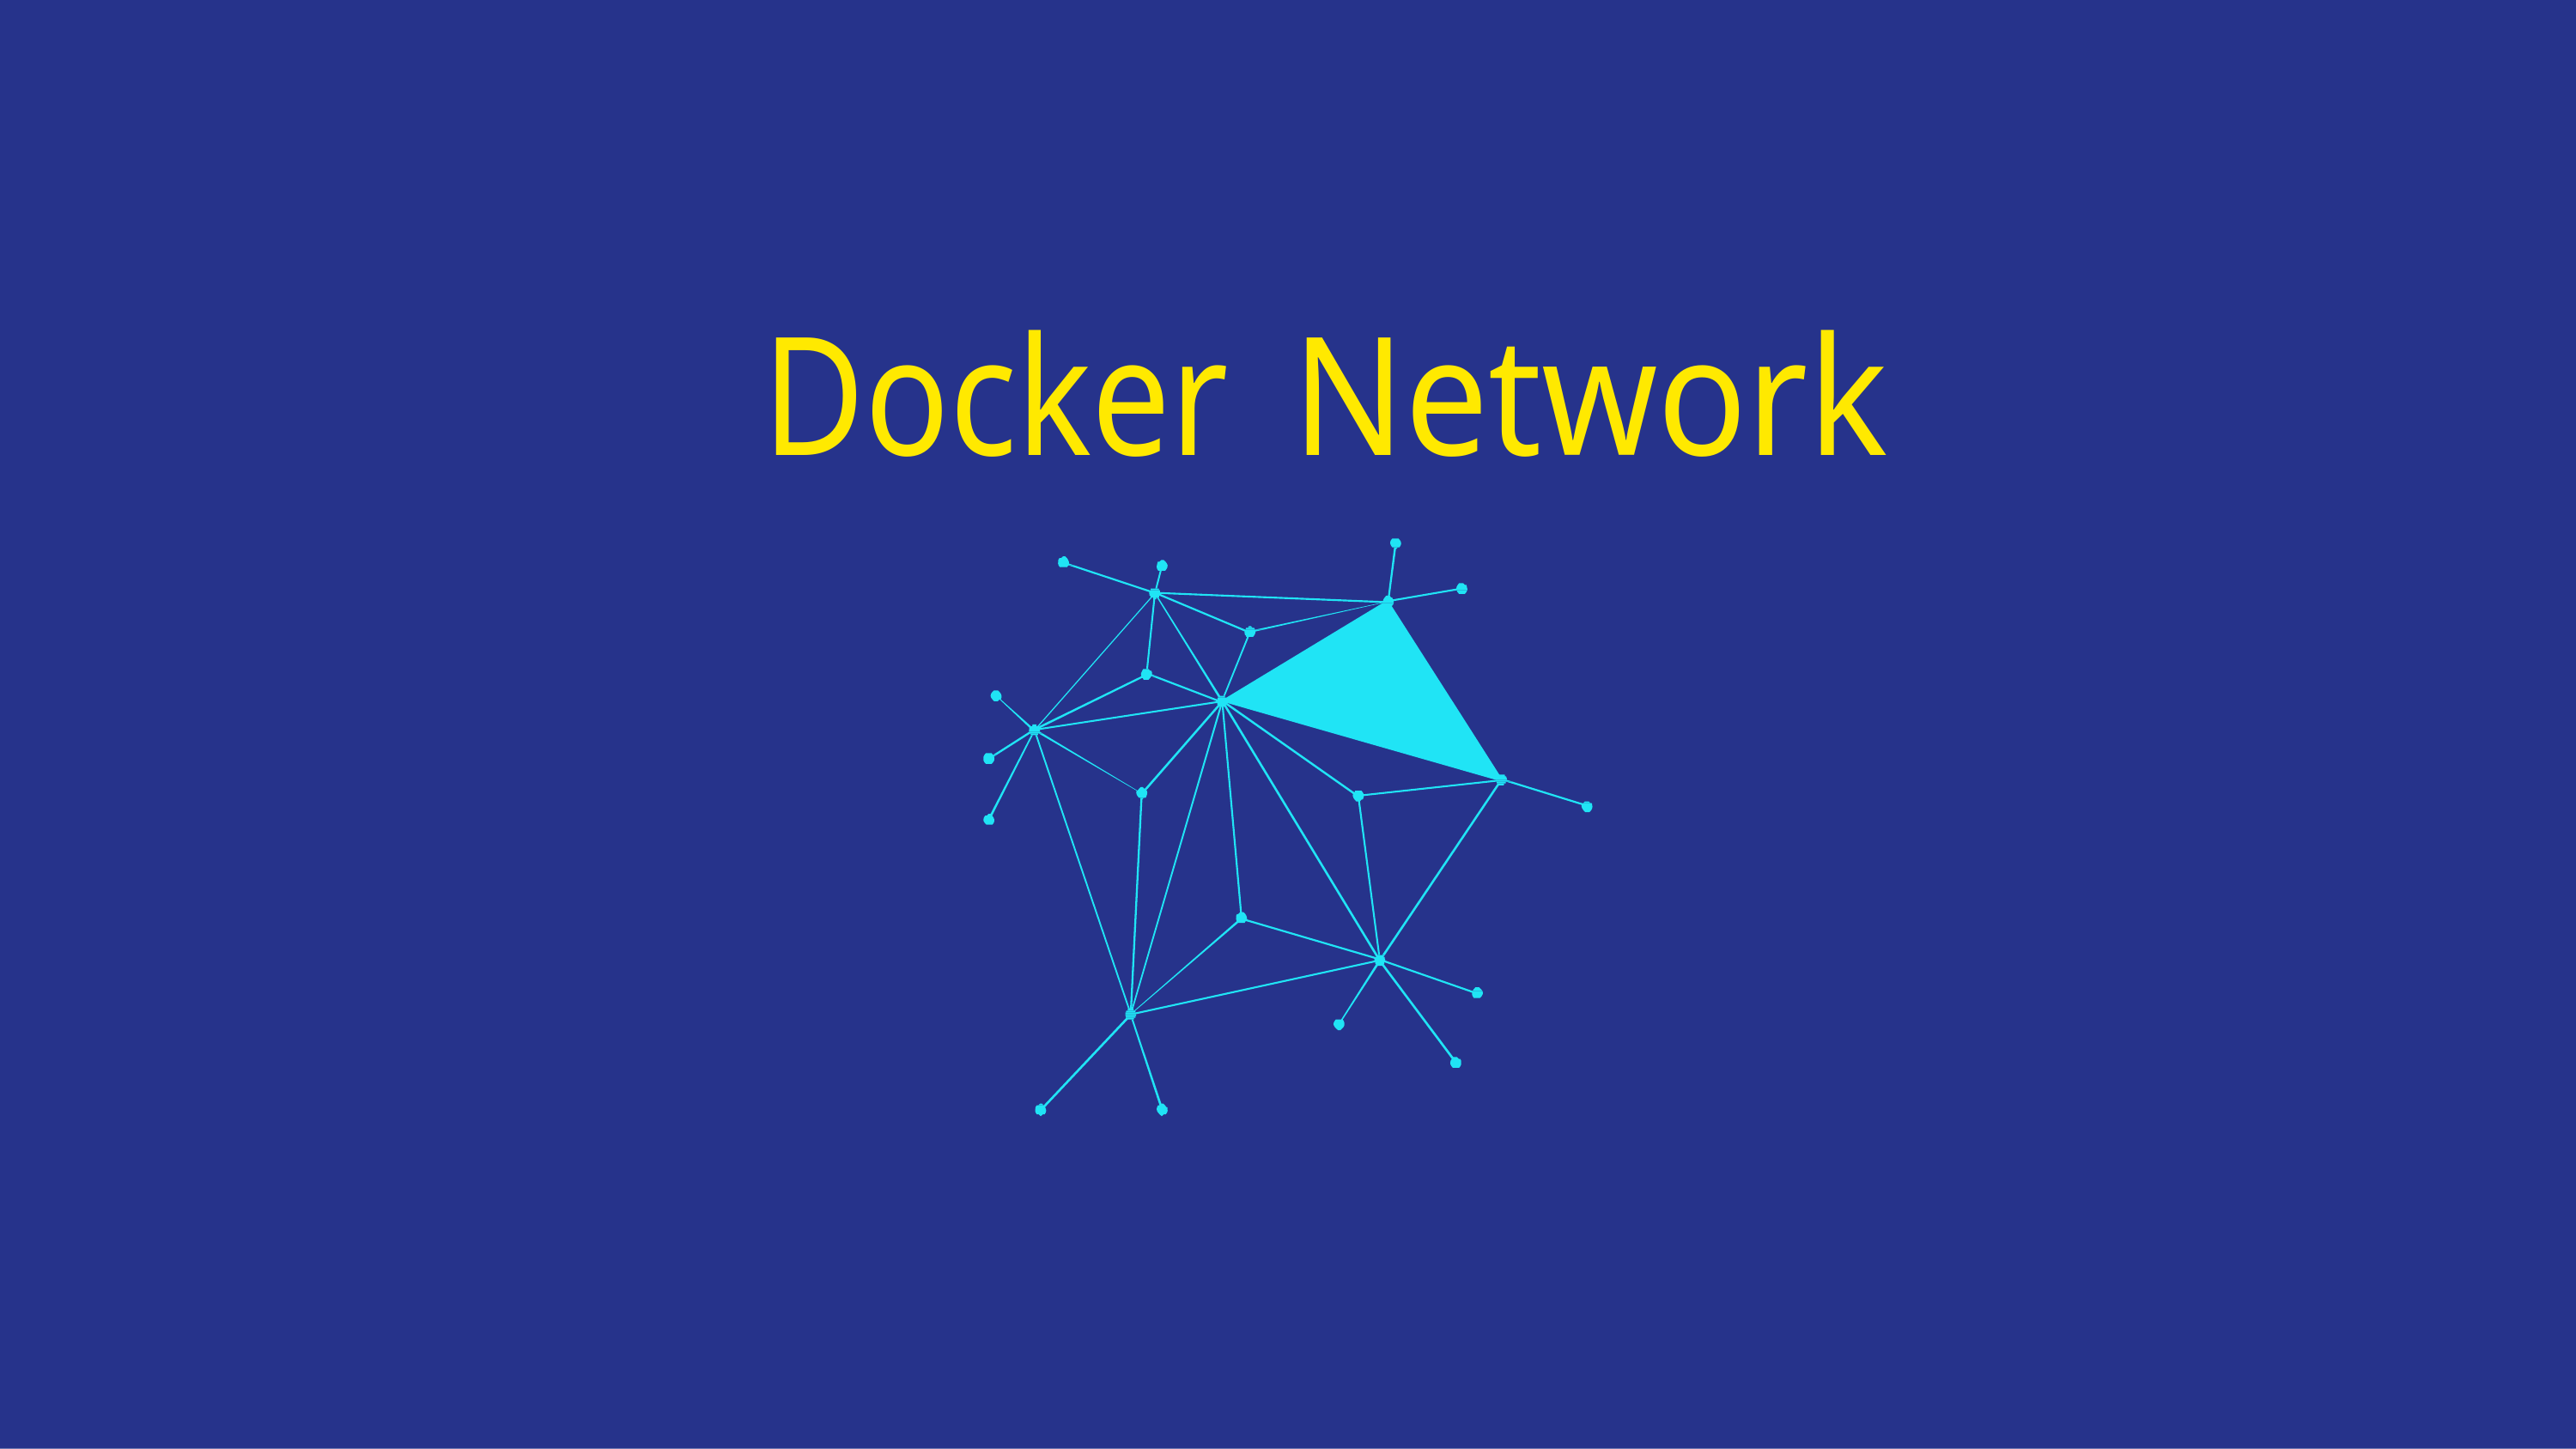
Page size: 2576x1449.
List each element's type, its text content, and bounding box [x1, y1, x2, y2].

subtitle Docker Network [100, 279, 2550, 503]
